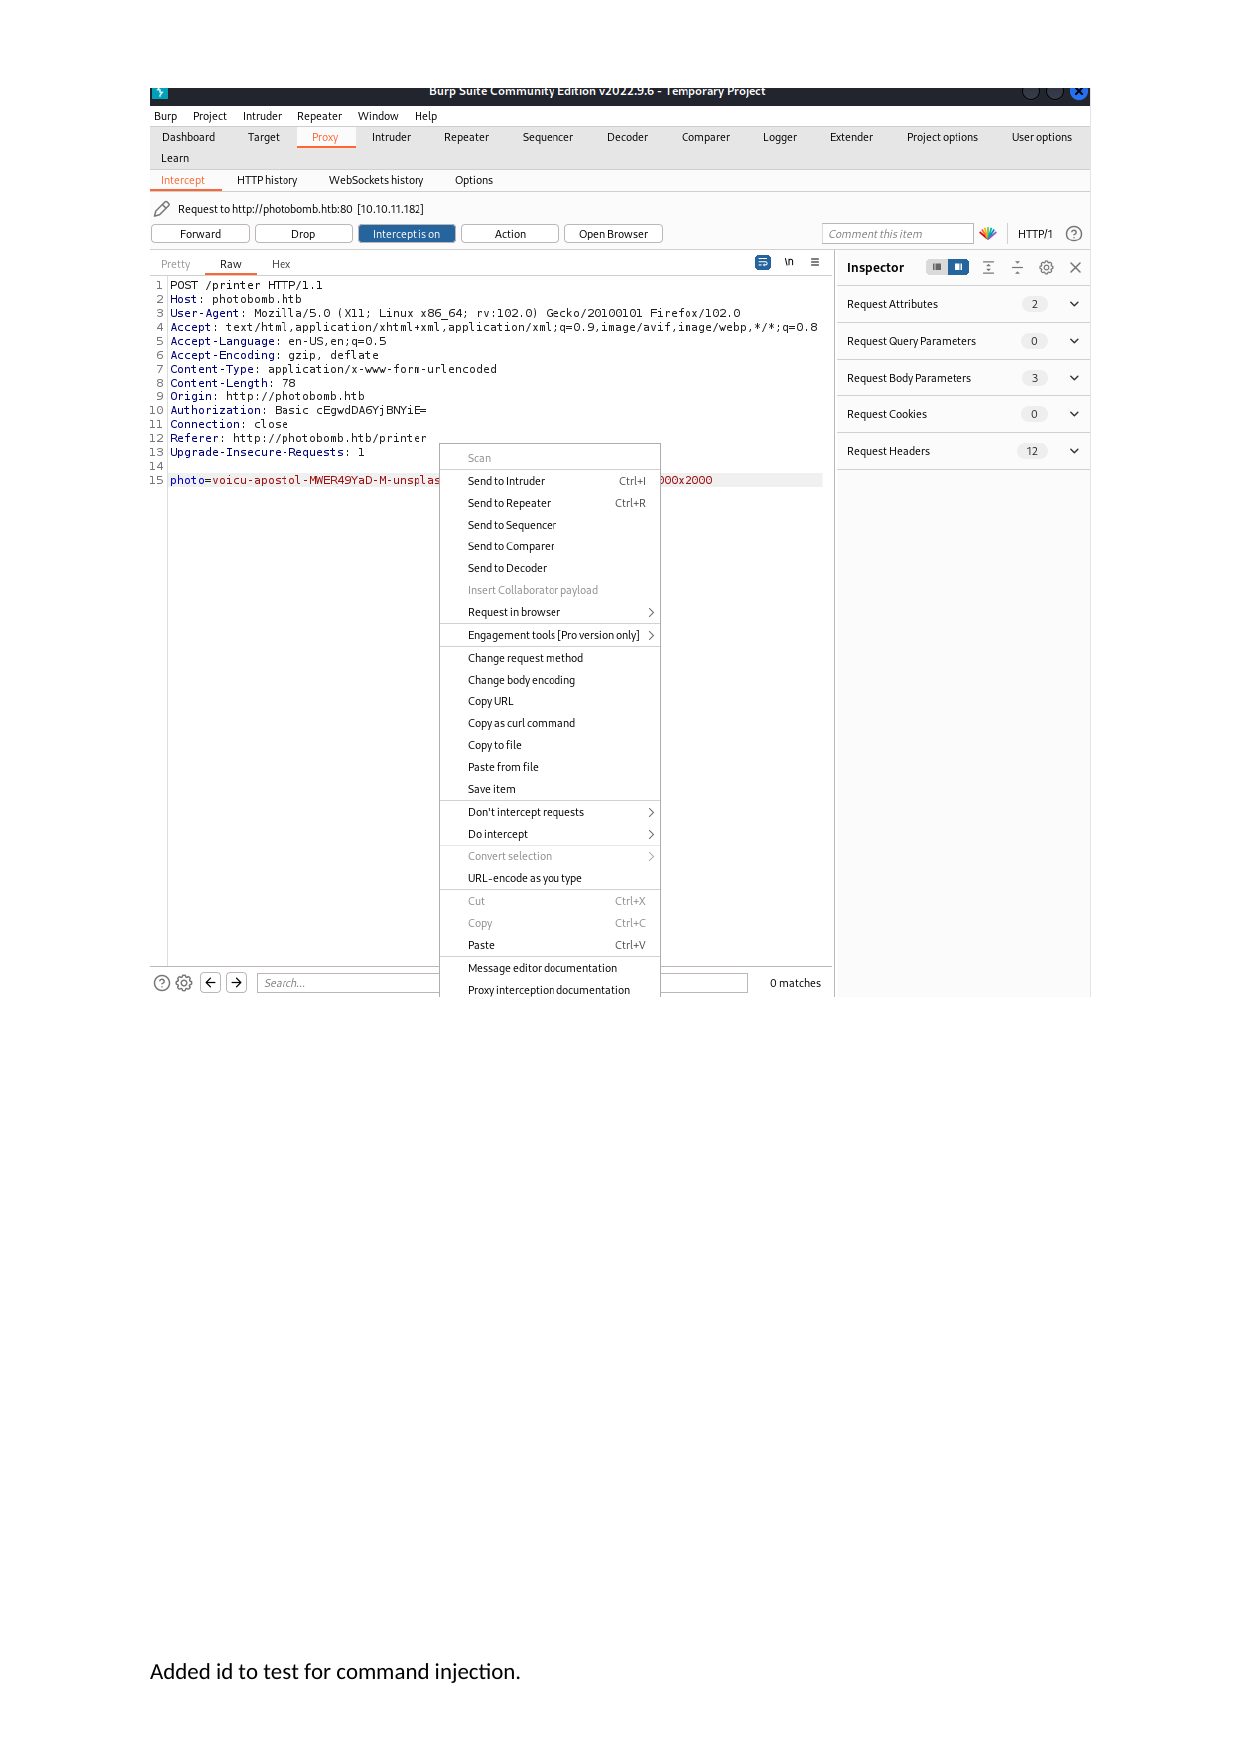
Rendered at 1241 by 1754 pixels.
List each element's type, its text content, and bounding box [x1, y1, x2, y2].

text Added id to test for command injection. [150, 1657, 1090, 1685]
picture [150, 88, 1091, 997]
